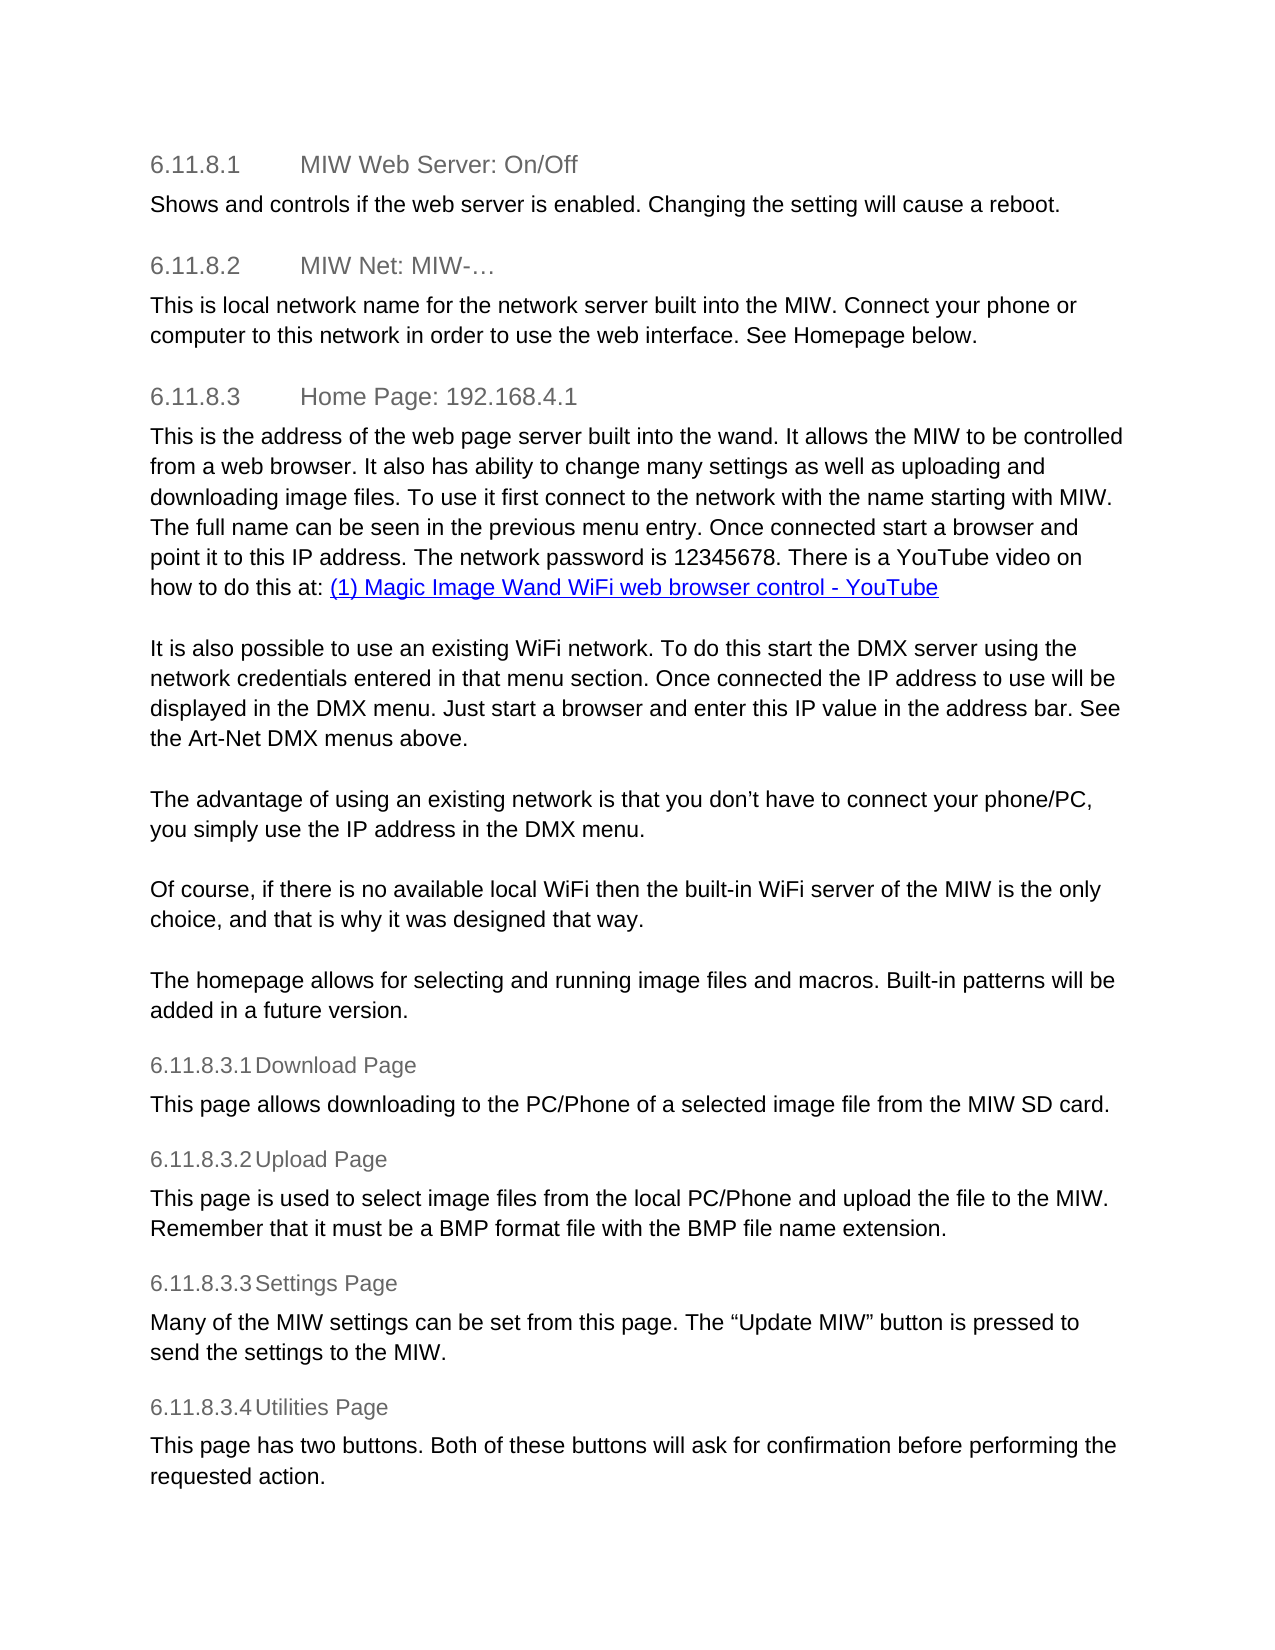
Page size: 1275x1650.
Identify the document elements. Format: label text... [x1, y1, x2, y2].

text It is also possible to use an existing WiFi network. To do this start the DMX server using the network credentials entered in that menu section. Once connected the IP address to use will be displayed in the DMX menu. Just start a browser and enter this IP value in the address bar. See the Art-Net DMX menus above. [150, 634, 1125, 751]
subtitle Settings Page [150, 1270, 1125, 1296]
subtitle MIW Net: MIW-… [150, 251, 1125, 279]
subtitle Upload Page [150, 1146, 1125, 1172]
text The advantage of using an existing network is that you don’t have to connect your phone/PC, you simply use the IP address in the DMX menu. [150, 786, 1125, 842]
text This page has two buttons. Both of these buttons will ask for confirmation before performing the requested action. [150, 1432, 1125, 1489]
subtitle Utilities Page [150, 1394, 1125, 1420]
text This page is used to select image files from the local PC/Phone and upload the file to the MIW. Remember that it must be a BMP format file with the BMP file name extension. [150, 1184, 1125, 1241]
text Shows and controls if the web server is enabled. Changing the setting will cause a reboot. [150, 191, 1125, 218]
subtitle Home Page: 192.168.4.1 [150, 382, 1125, 410]
text Of course, if there is no available local WiFi then the built-in WiFi server of the MIW is the only choice, and that is why it was designed that way. [150, 876, 1125, 933]
subtitle Download Page [150, 1052, 1125, 1078]
text This page allows downloading to the PC/Phone of a selected image file from the MIW SD card. [150, 1091, 1125, 1117]
text This is local network name for the network server built into the MIW. Connect your phone or computer to this network in order to use the web interface. See Homepage below. [150, 292, 1125, 349]
text The homepage allows for selecting and running image files and macros. Built-in patterns will be added in a future version. [150, 967, 1125, 1023]
text Many of the MIW settings can be set from this page. The “Update MIW” button is pressed to send the settings to the MIW. [150, 1308, 1125, 1365]
text This is the address of the web page server built into the wand. It allows the MIW to be controlled from a web browser. It also has ability to change many settings as well as uploading and downloading image files. To use it first connect to the network with the name starting with MIW. The full name can be seen in the previous menu entry. Once connected start a browser and point it to this IP address. The network password is 12345678. There is a YouTube video on how to do this at: (1) Magic Image Wand WiFi web browser control - YouTube [150, 423, 1125, 600]
subtitle MIW Web Server: On/Off [150, 150, 1125, 179]
